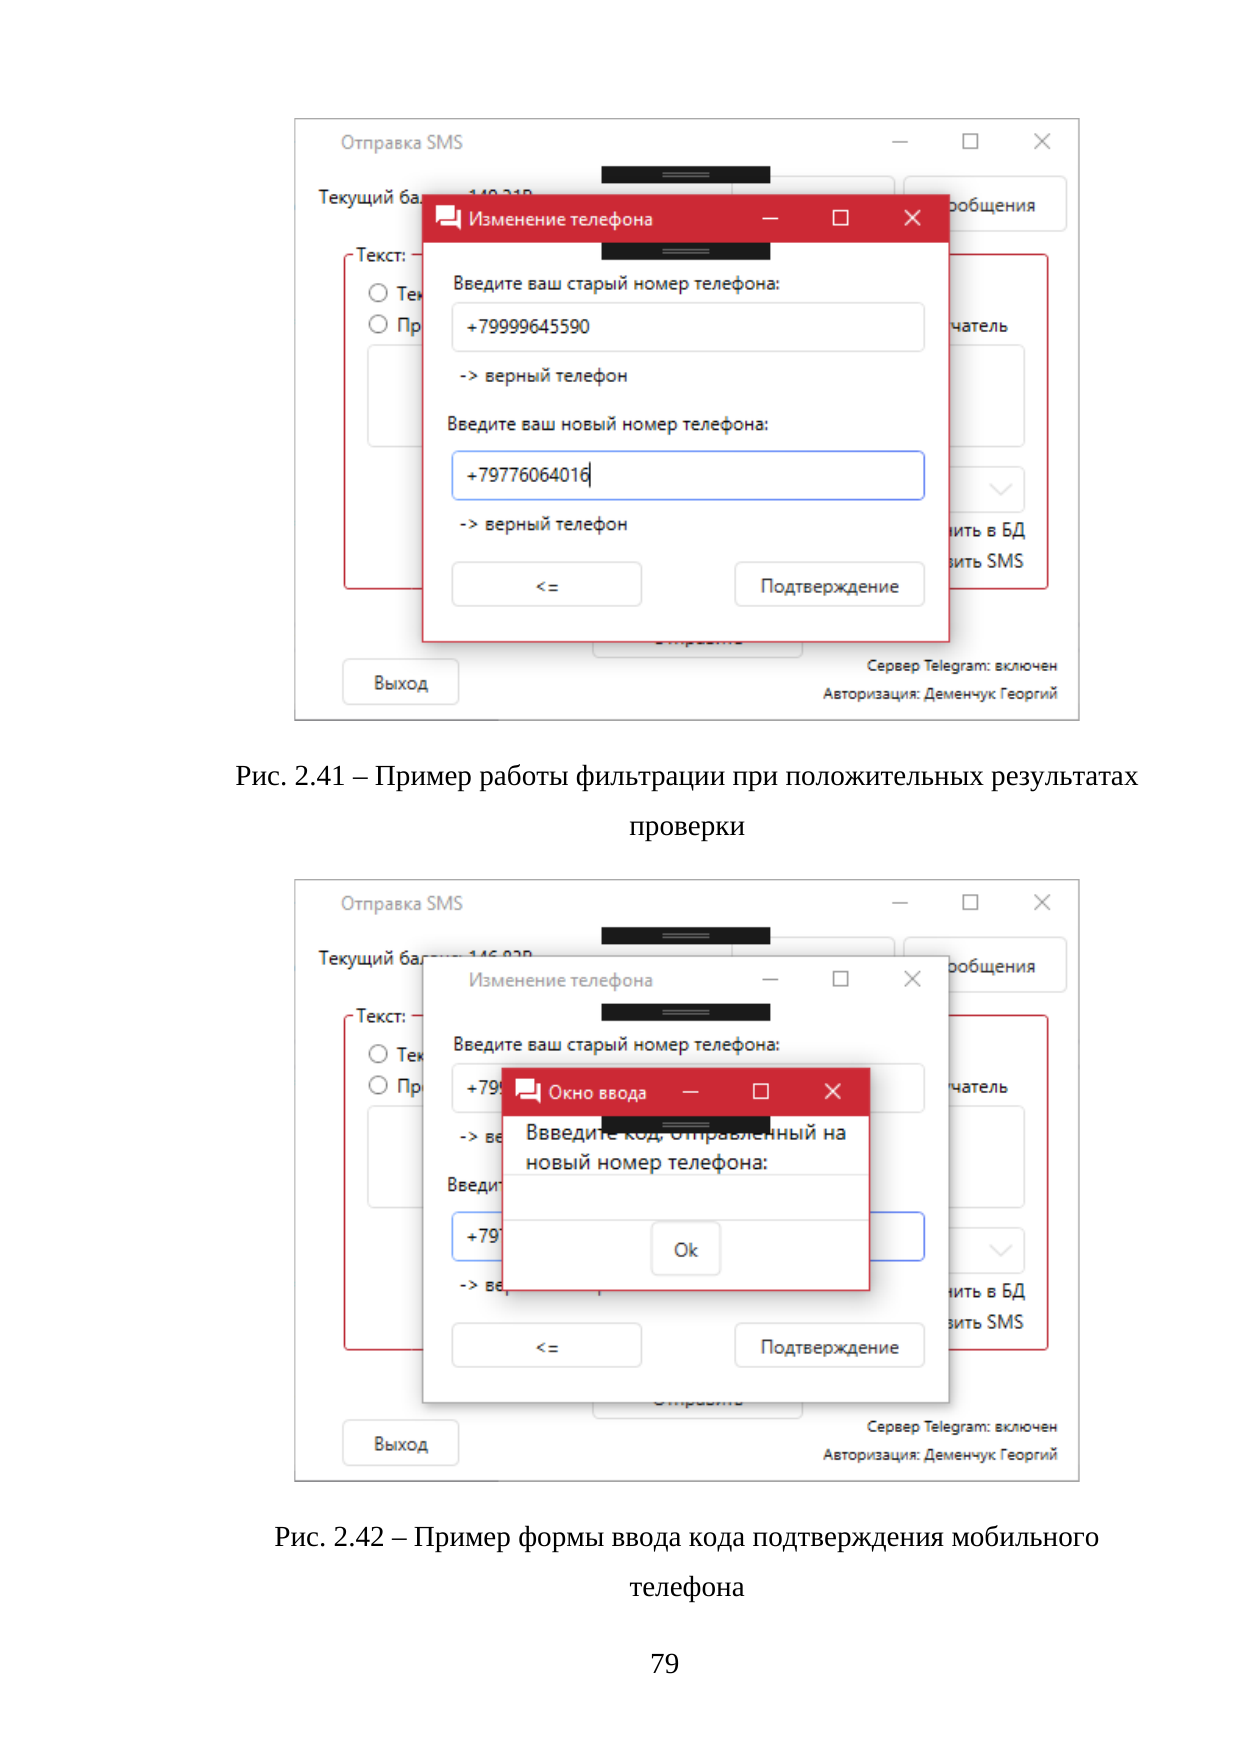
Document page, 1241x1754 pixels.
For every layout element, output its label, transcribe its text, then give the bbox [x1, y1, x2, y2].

picture [294, 118, 1080, 721]
text Рис. 2.42 – Пример формы ввода кода подтверждения мобильного телефона [222, 1519, 1152, 1603]
text Рис. 2.41 – Пример работы фильтрации при положительных результатах проверки [222, 758, 1152, 842]
picture [294, 879, 1080, 1482]
